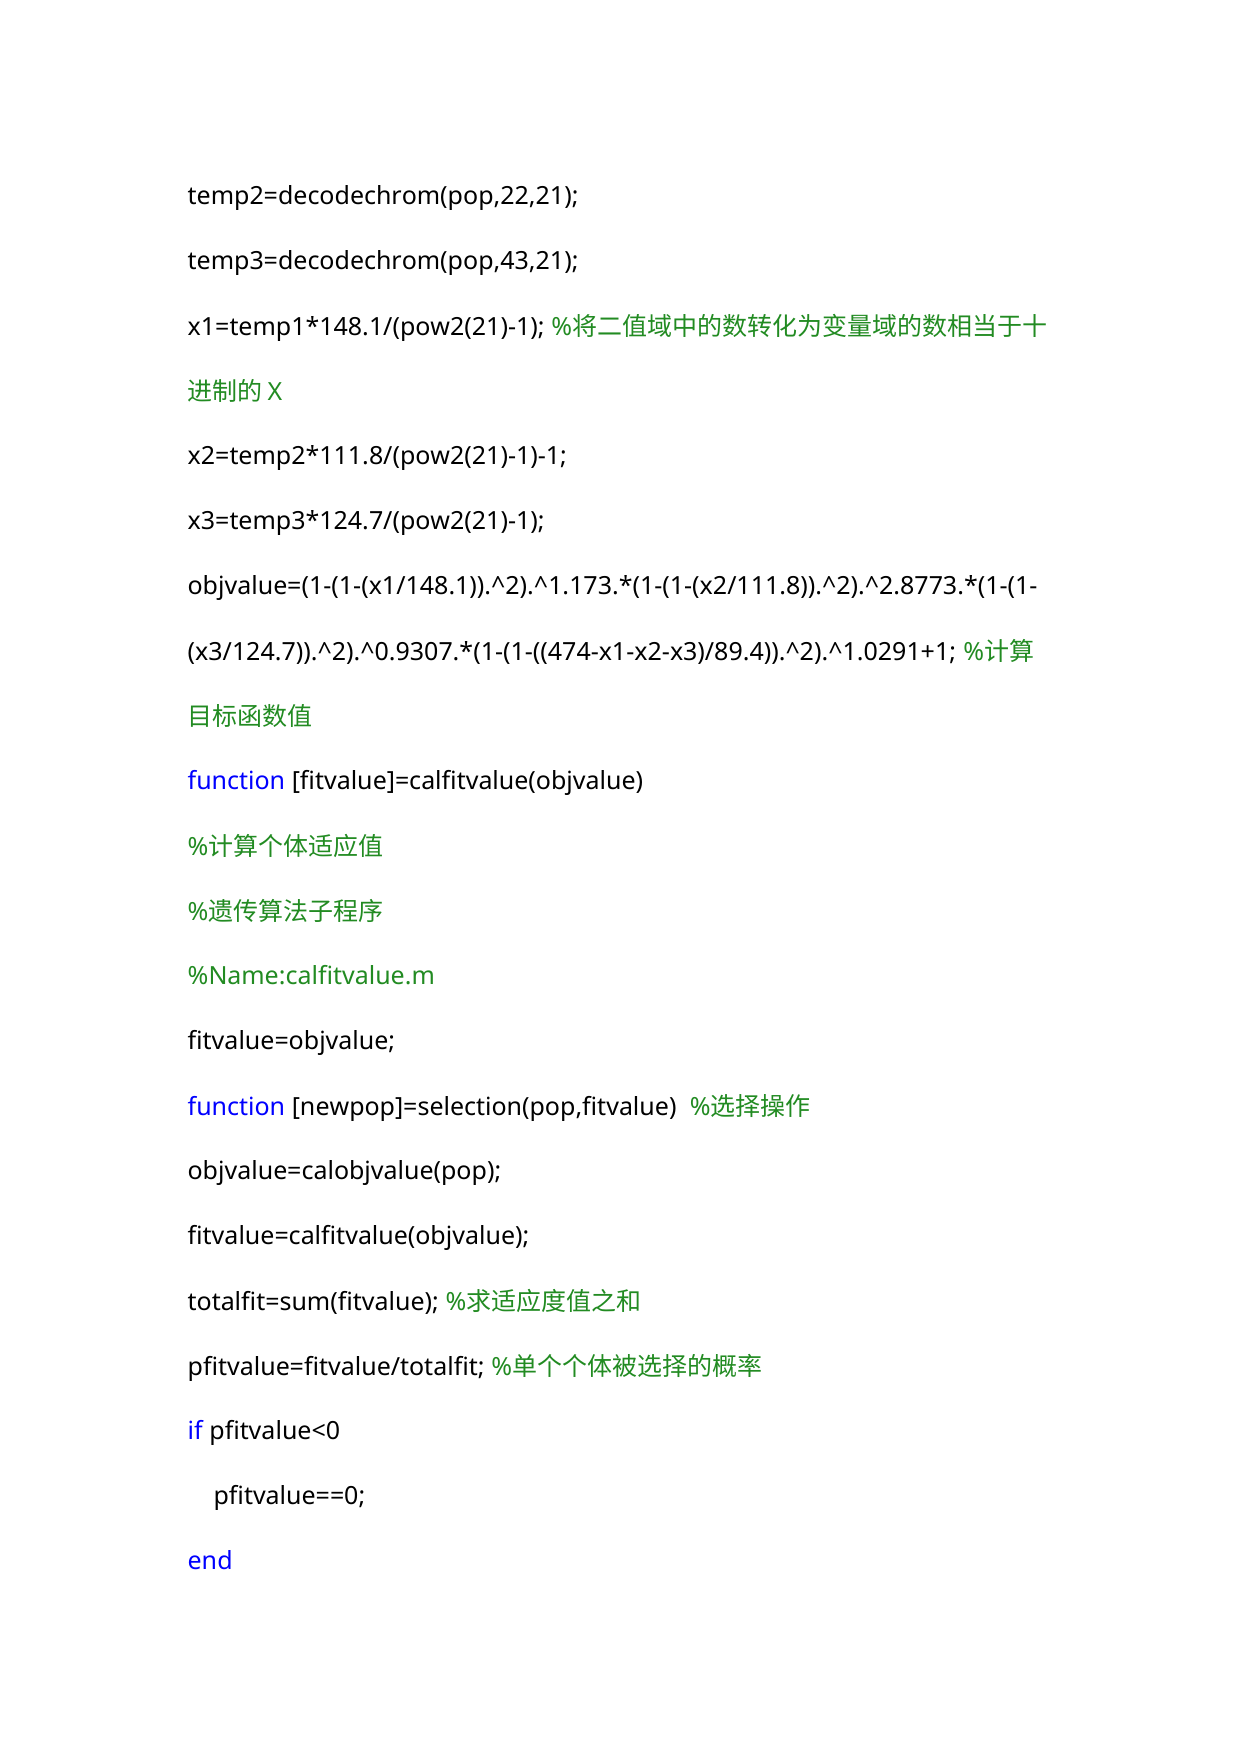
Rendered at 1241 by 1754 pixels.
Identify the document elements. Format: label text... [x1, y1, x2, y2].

text temp3=decodechrom(pop,43,21); [187, 227, 1053, 292]
text pfitvalue=fitvalue/totalfit; %单个个体被选择的概率 [187, 1332, 1053, 1397]
text function [newpop]=selection(pop,fitvalue) %选择操作 [187, 1072, 1053, 1137]
text totalfit=sum(fitvalue); %求适应度值之和 [187, 1267, 1053, 1332]
text objvalue=(1-(1-(x1/148.1)).^2).^1.173.*(1-(1-(x2/111.8)).^2).^2.8773.*(1-(1-(x3/124.7)).^2).^0.9307.*(1-(1-((474-x1-x2-x3)/89.4)).^2).^1.0291+1; %计算目标函数值 [187, 552, 1053, 747]
text pfitvalue==0; [187, 1462, 1053, 1527]
text x1=temp1*148.1/(pow2(21)-1); %将二值域中的数转化为变量域的数相当于十进制的X [187, 292, 1053, 422]
text end [187, 1527, 1053, 1592]
text x3=temp3*124.7/(pow2(21)-1); [187, 487, 1053, 552]
text temp2=decodechrom(pop,22,21); [187, 162, 1053, 227]
text %遗传算法子程序 [187, 877, 1053, 942]
text if pfitvalue<0 [187, 1397, 1053, 1462]
text fitvalue=calfitvalue(objvalue); [187, 1202, 1053, 1267]
text objvalue=calobjvalue(pop); [187, 1137, 1053, 1202]
text %Name:calfitvalue.m [187, 942, 1053, 1007]
text fitvalue=objvalue; [187, 1007, 1053, 1072]
text x2=temp2*111.8/(pow2(21)-1)-1; [187, 422, 1053, 487]
text function [fitvalue]=calfitvalue(objvalue) [187, 747, 1053, 812]
text %计算个体适应值 [187, 812, 1053, 877]
